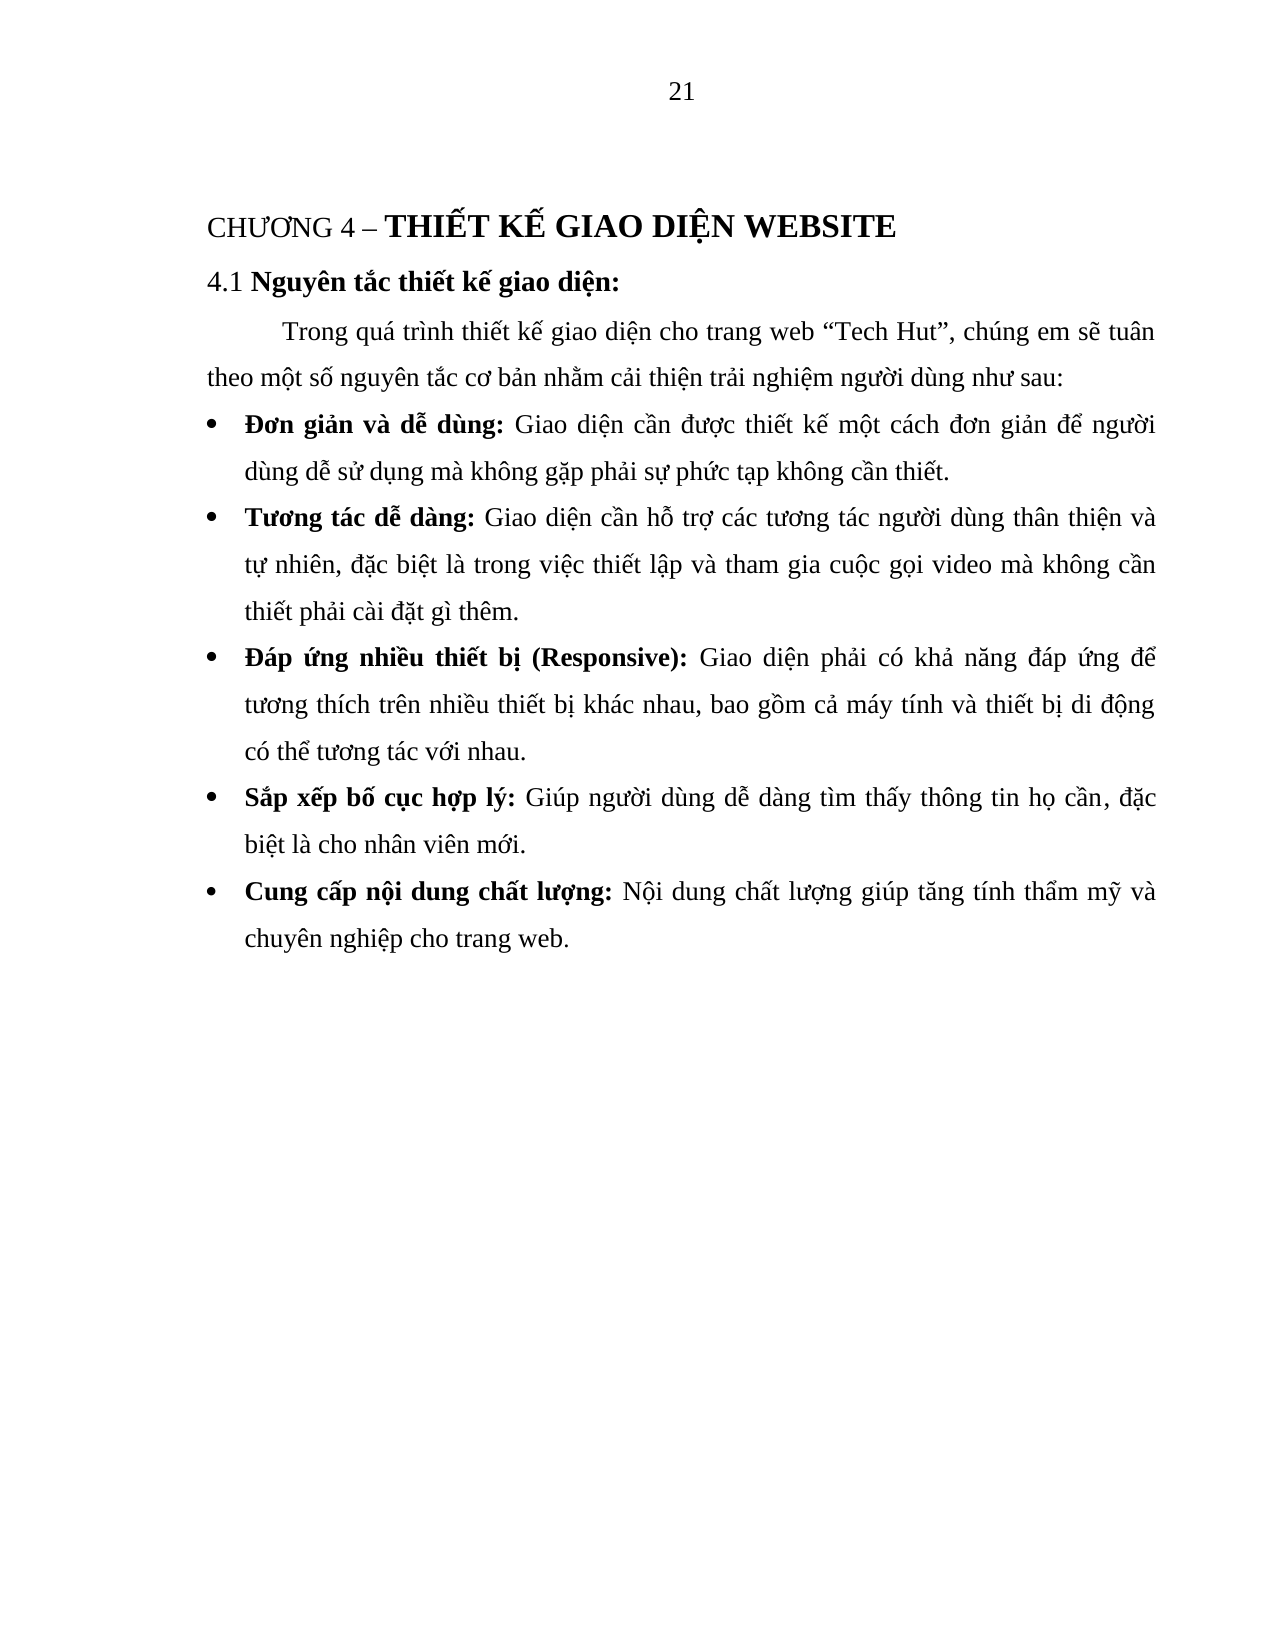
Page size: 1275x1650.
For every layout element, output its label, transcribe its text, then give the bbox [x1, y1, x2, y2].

list Cung cấp nội dung chất lượng: Nội dung chất lượng giúp tăng tính thẩm mỹ và chuyên nghiệp cho trang web. [207, 875, 1157, 953]
list Đơn giản và dễ dùng: Giao diện cần được thiết kế một cách đơn giản để người dùng dễ sử dụng mà không gặp phải sự phức tạp không cần thiết. [207, 408, 1157, 486]
text Trong quá trình thiết kế giao diện cho trang web “Tech Hut”, chúng em sẽ tuân theo một số nguyên tắc cơ bản nhằm cải thiện trải nghiệm người dùng như sau: [207, 314, 1157, 392]
list Sắp xếp bố cục hợp lý: Giúp người dùng dễ dàng tìm thấy thông tin họ cần, đặc biệt là cho nhân viên mới. [207, 782, 1157, 859]
list Tương tác dễ dàng: Giao diện cần hỗ trợ các tương tác người dùng thân thiện và tự nhiên, đặc biệt là trong việc thiết lập và tham gia cuộc gọi video mà không cần thiết phải cài đặt gì thêm. [207, 501, 1157, 626]
text Nguyên tắc thiết kế giao diện: [207, 264, 1157, 298]
subtitle THIẾT KẾ GIAO DIỆN WEBSITE [207, 207, 1157, 245]
list Đáp ứng nhiều thiết bị (Responsive): Giao diện phải có khả năng đáp ứng để tương thích trên nhiều thiết bị khác nhau, bao gồm cả máy tính và thiết bị di động có thể tương tác với nhau. [207, 641, 1157, 766]
